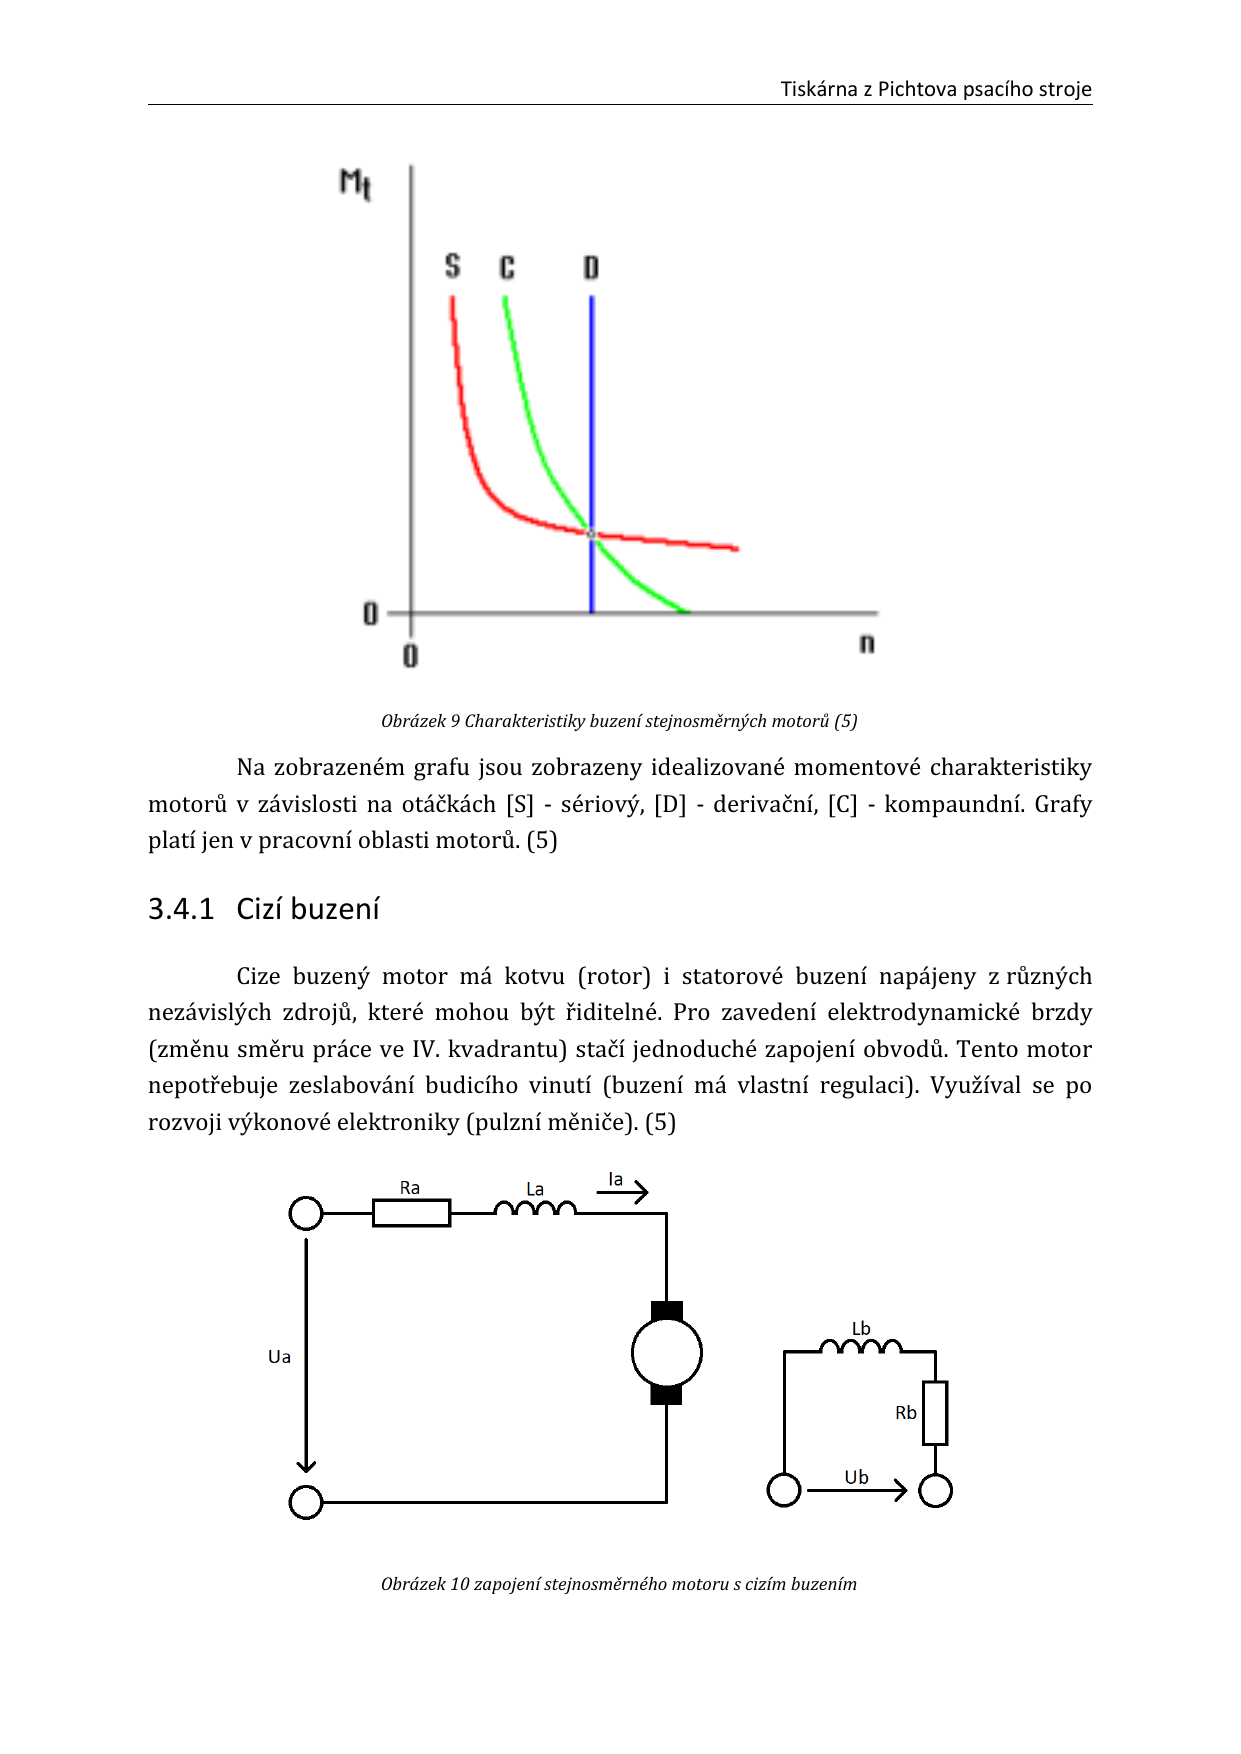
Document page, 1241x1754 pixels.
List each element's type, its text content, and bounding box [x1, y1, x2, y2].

picture [323, 147, 917, 702]
text Cize buzený motor má kotvu (rotor) i statorové buzení napájeny z různých nezávislých zdrojů, které mohou být řiditelné. Pro zavedení elektrodynamické brzdy (změnu směru práce ve IV. kvadrantu) stačí jednoduché zapojení obvodů. Tento motor nepotřebuje zeslabování budicího vinutí (buzení má vlastní regulaci). Využíval se po rozvoji výkonové elektroniky (pulzní měniče). [148, 960, 1093, 1136]
subtitle Cizí buzení [148, 887, 1093, 927]
text Na zobrazeném grafu jsou zobrazeny idealizované momentové charakteristiky motorů v závislosti na otáčkách [S] - sériový, [D] - derivační, [C] - kompaundní. Grafy platí jen v pracovní oblasti motorů. [148, 818, 1093, 854]
text Obrázek 10 zapojení stejnosměrného motoru s cizím buzením [148, 1572, 1093, 1594]
text Na zobrazeném grafu jsou zobrazeny idealizované momentové charakteristiky motorů v závislosti na otáčkách [S] - sériový, [D] - derivační, [C] - kompaundní. Grafy platí jen v pracovní oblasti motorů. [148, 752, 1093, 789]
picture [258, 1143, 983, 1565]
text Obrázek 9 Charakteristiky buzení stejnosměrných motorů [148, 709, 1093, 731]
